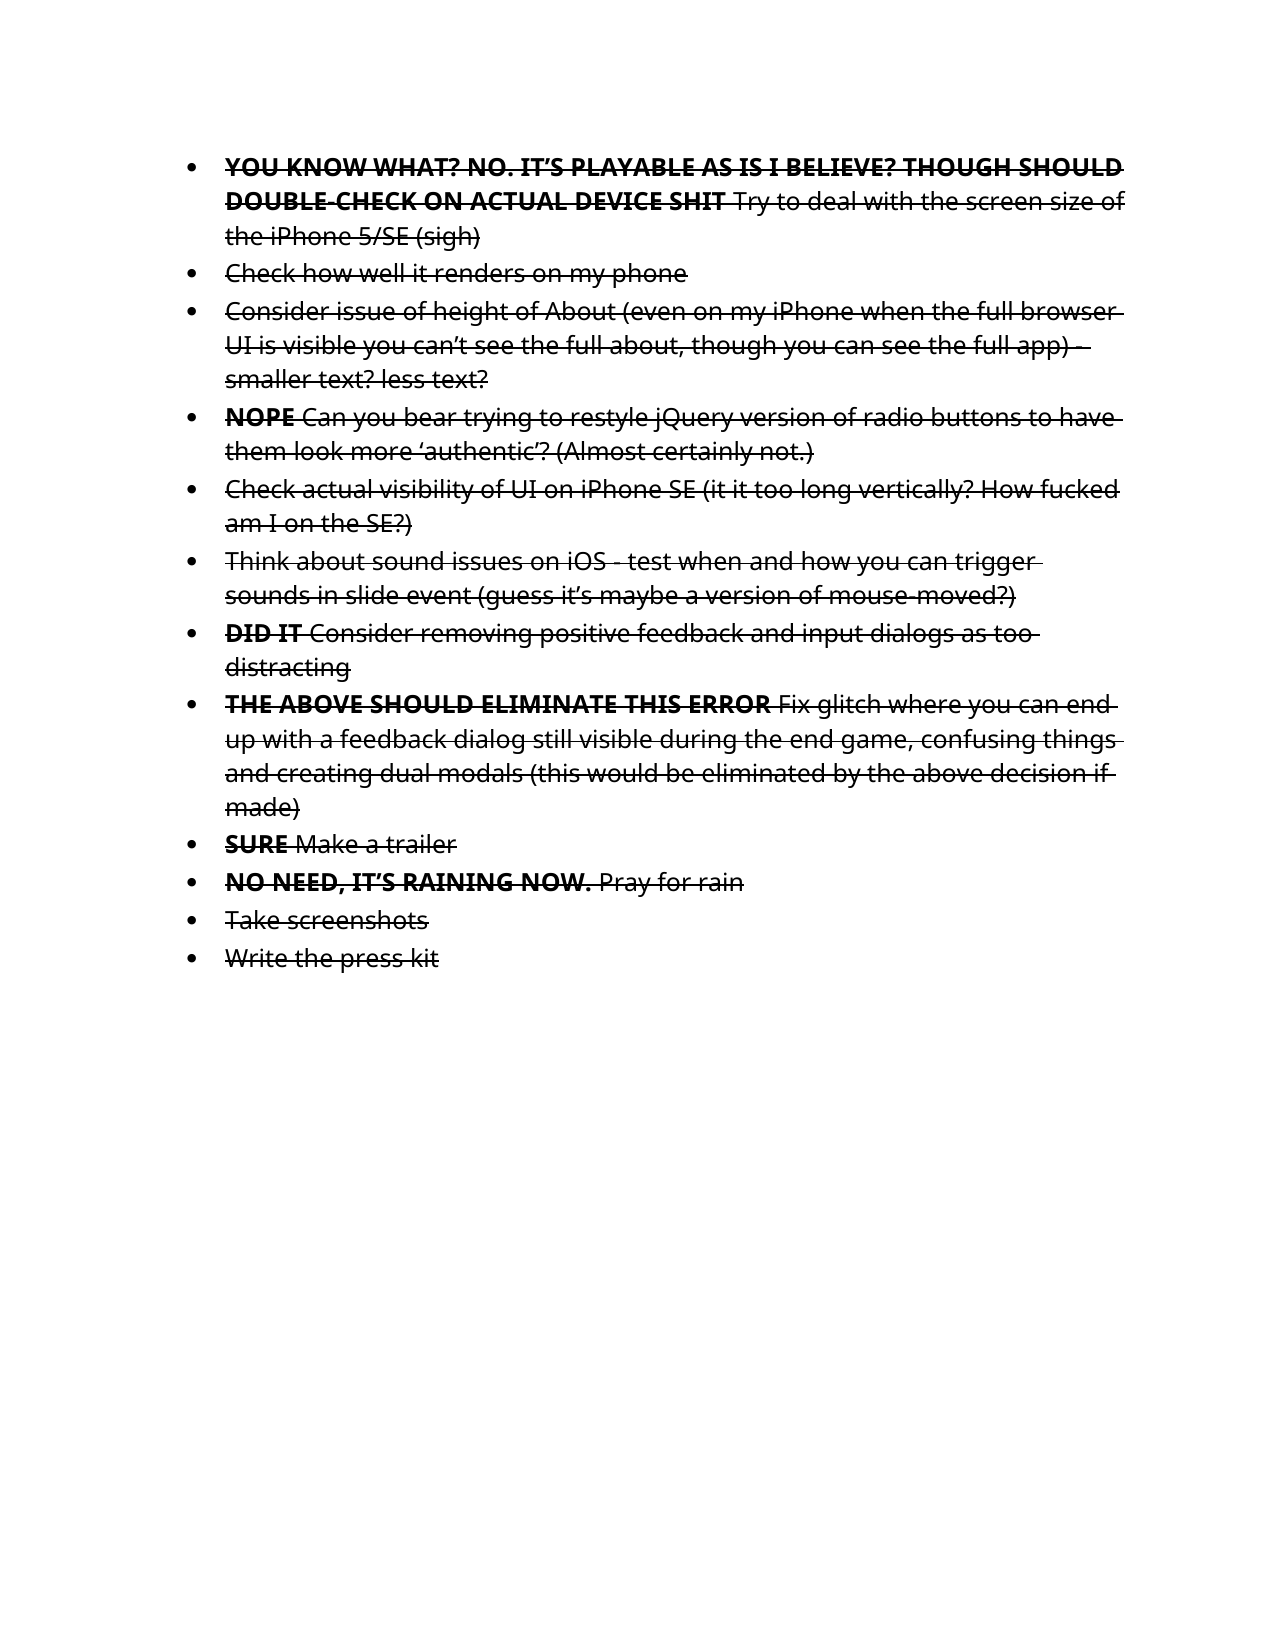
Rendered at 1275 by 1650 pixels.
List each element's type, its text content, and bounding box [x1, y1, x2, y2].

list Consider issue of height of About (even on my iPhone when the full browser UI is visible you can’t see the full about, though you can see the full app) - smaller text? less text? [187, 294, 1125, 396]
list YOU KNOW WHAT? NO. IT’S PLAYABLE AS IS I BELIEVE? THOUGH SHOULD DOUBLE-CHECK ON ACTUAL DEVICE SHIT Try to deal with the screen size of the iPhone 5/SE (sigh) [187, 150, 1125, 252]
list NOPE Can you bear trying to restyle jQuery version of radio buttons to have them look more ‘authentic’? (Almost certainly not.) [187, 400, 1125, 468]
list Think about sound issues on iOS - test when and how you can trigger sounds in slide event (guess it’s maybe a version of mouse-moved?) [187, 543, 1125, 612]
list Check actual visibility of UI on iPhone SE (it it too long vertically? How fucked am I on the SE?) [187, 472, 1125, 540]
list NO NEED, IT’S RAINING NOW. Pray for rain [187, 865, 1125, 899]
list SURE Make a trailer [187, 827, 1125, 861]
list Take screenshots [187, 903, 1125, 937]
list DID IT Consider removing positive feedback and input dialogs as too distracting [187, 615, 1125, 683]
list Write the press kit [187, 941, 1125, 975]
list THE ABOVE SHOULD ELIMINATE THIS ERROR Fix glitch where you can end up with a feedback dialog still visible during the end game, confusing things and creating dual modals (this would be eliminated by the above decision if made) [187, 687, 1125, 823]
list Check how well it renders on my phone [187, 256, 1125, 290]
